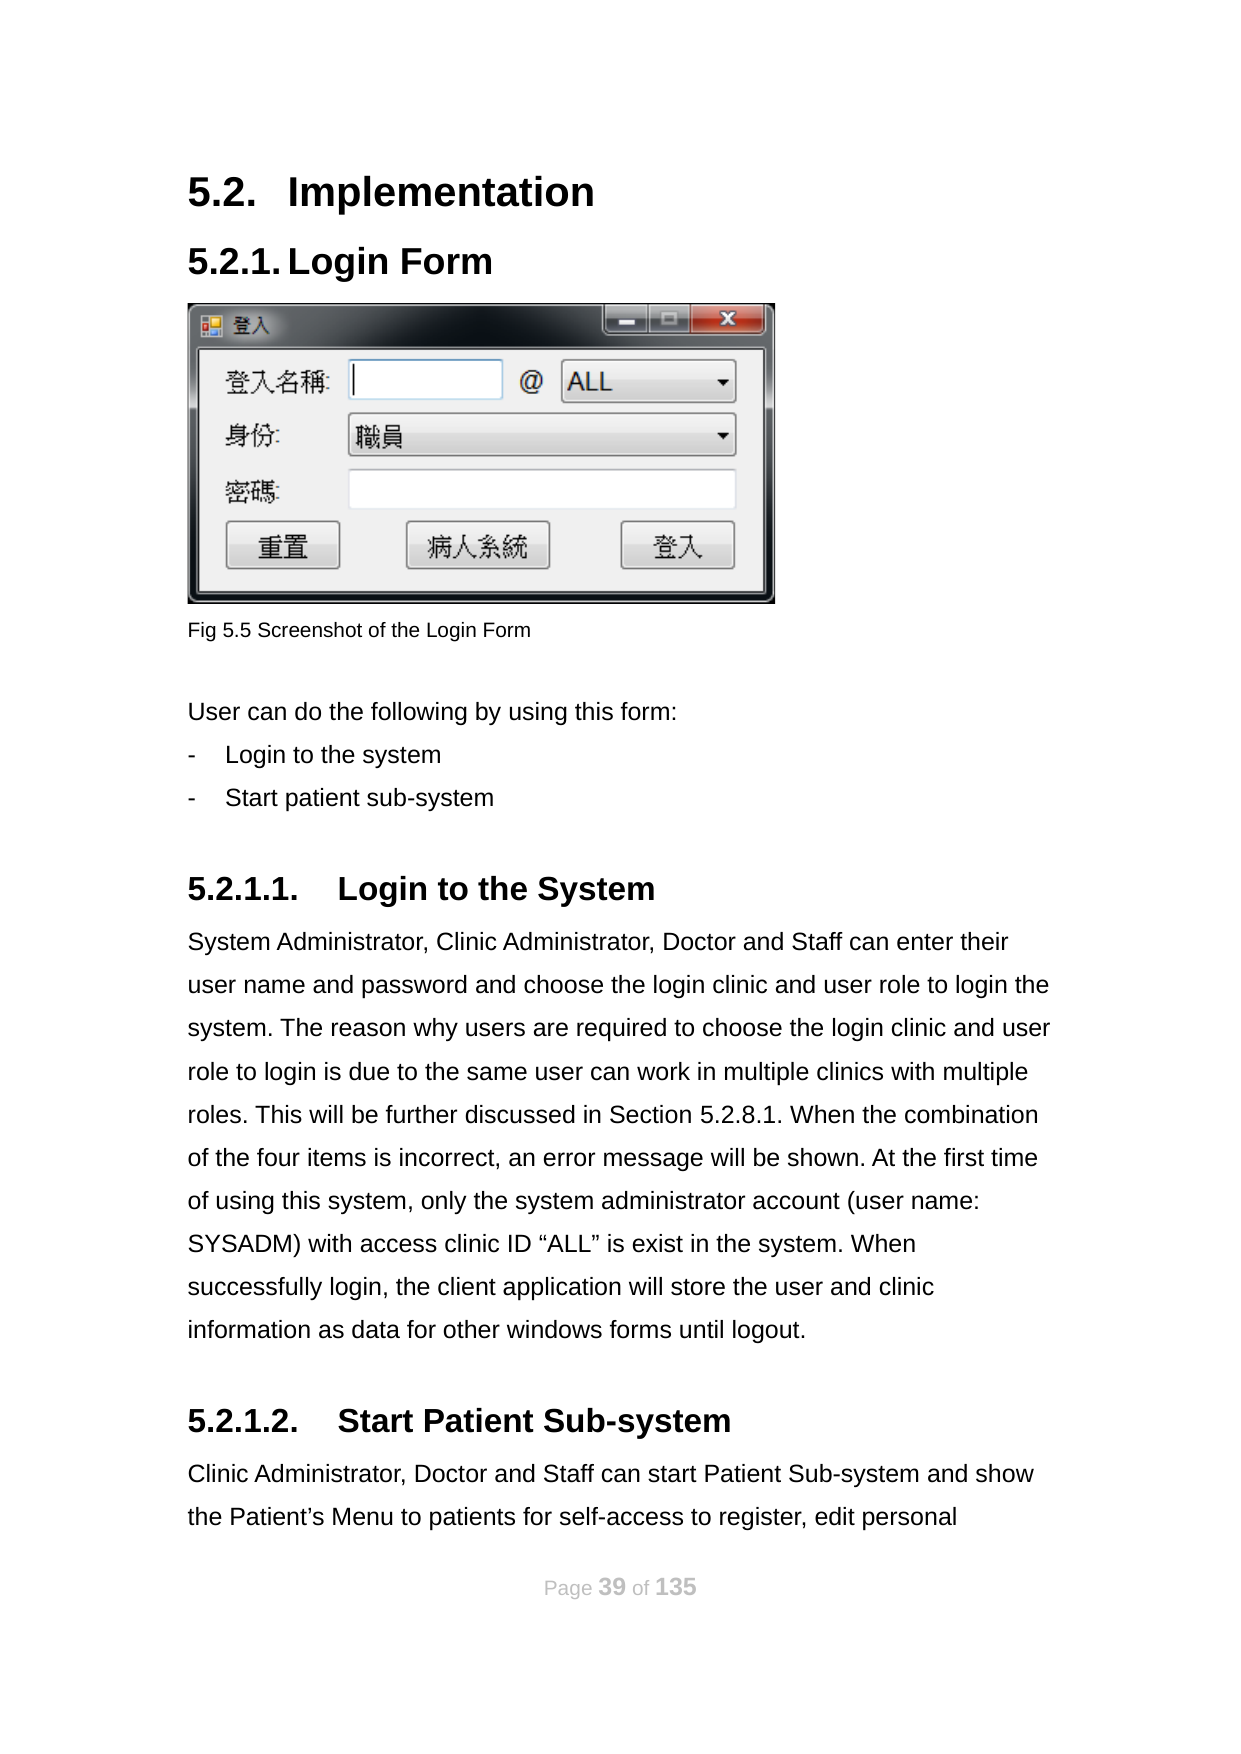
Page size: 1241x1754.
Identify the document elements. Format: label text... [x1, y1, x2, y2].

picture [187, 303, 775, 604]
text User can do the following by using this form: [187, 697, 1053, 726]
text System Administrator, Clinic Administrator, Doctor and Staff can enter their user name and password and choose the login clinic and user role to login the system. The reason why users are required to choose the login clinic and user role to login is due to the same user can work in multiple clinics with multiple roles. This will be further discussed in Section 5.2.8.1. When the combination of the four items is incorrect, an error message will be shown. At the first time of using this system, only the system administrator account (user name: SYSADM) with access clinic ID “ALL” is exist in the system. When successfully login, the client application will store the user and clinic information as data for other windows forms until logout. [187, 927, 1053, 1344]
list Start patient sub-system [187, 783, 1053, 812]
list Login to the system [187, 740, 1053, 769]
subtitle Login to the System [187, 869, 1053, 908]
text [187, 1459, 1053, 1531]
subtitle Login Form [187, 239, 1053, 282]
subtitle Start Patient Sub-system [187, 1401, 1053, 1440]
subtitle Implementation [187, 167, 1053, 215]
